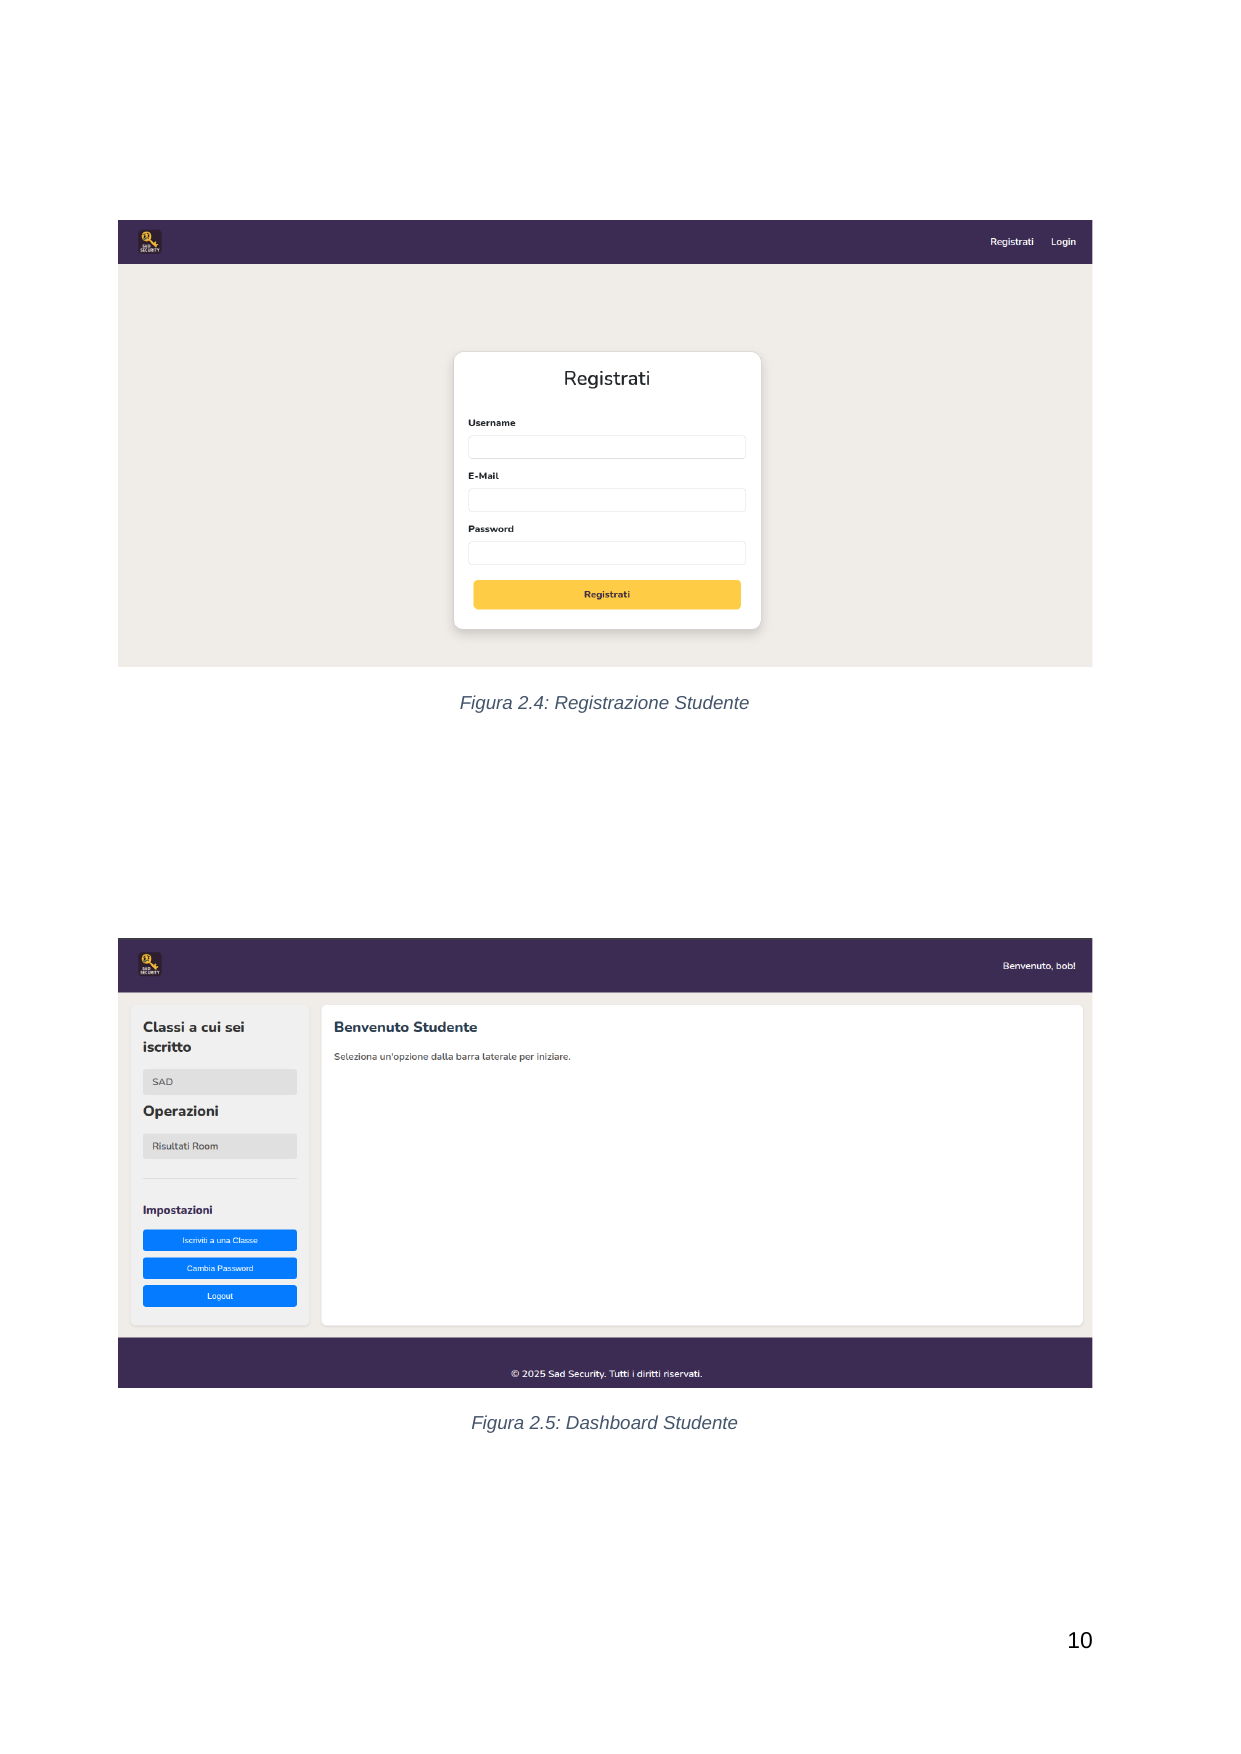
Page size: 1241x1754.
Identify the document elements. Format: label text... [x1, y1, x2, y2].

text Figura 2.4: Registrazione Studente [118, 692, 1092, 713]
text Figura 2.5: Dashboard Studente [118, 1412, 1092, 1433]
picture [118, 220, 1093, 667]
picture [118, 938, 1093, 1388]
